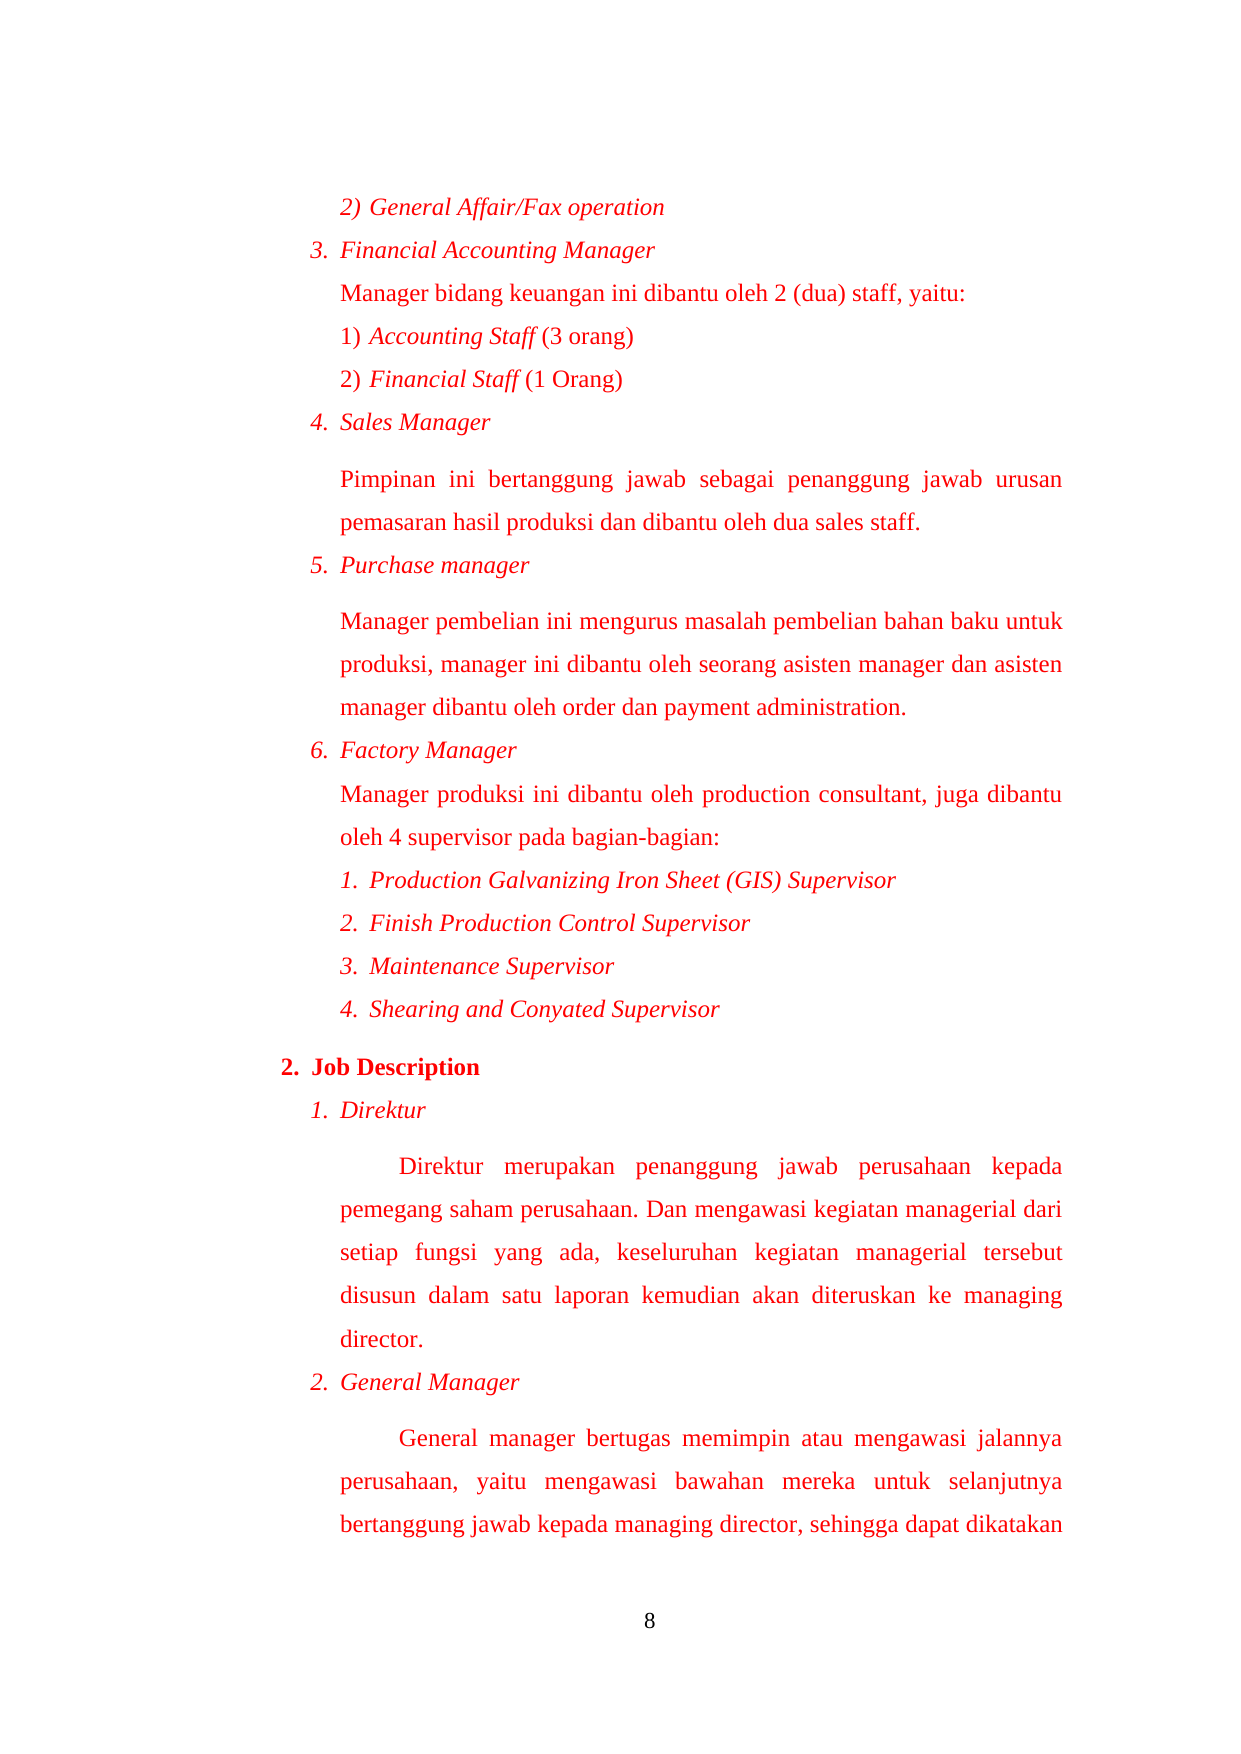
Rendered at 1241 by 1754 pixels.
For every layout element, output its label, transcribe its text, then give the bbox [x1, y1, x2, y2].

text Manager produksi ini dibantu oleh production consultant, juga dibantu oleh 4 supervisor pada bagian-bagian: [340, 779, 1063, 851]
list Pimpinan ini bertanggung jawab sebagai penanggung jawab urusan pemasaran hasil produksi dan dibantu oleh dua sales staff. [340, 464, 1063, 536]
list Financial Accounting Manager [310, 235, 1063, 264]
list Manager pembelian ini mengurus masalah pembelian bahan baku untuk produksi, manager ini dibantu oleh seorang asisten manager dan asisten manager dibantu oleh order dan payment administration. [340, 606, 1063, 721]
list Sales Manager [310, 407, 1063, 436]
list Direktur [310, 1095, 1063, 1124]
list Job Description [281, 1052, 1063, 1081]
list Maintenance Supervisor [340, 951, 1063, 980]
list Production Galvanizing Iron Sheet (GIS) Supervisor [340, 865, 1063, 894]
list Financial Staff (1 Orang) [340, 364, 1063, 393]
list General Manager [310, 1367, 1063, 1396]
list General Affair/Fax operation [340, 192, 1063, 221]
list Purchase manager [310, 550, 1063, 579]
list Finish Production Control Supervisor [340, 908, 1063, 937]
list Factory Manager [310, 736, 1063, 764]
list Direktur merupakan penanggung jawab perusahaan kepada pemegang saham perusahaan. Dan mengawasi kegiatan managerial dari setiap fungsi yang ada, keseluruhan kegiatan managerial tersebut disusun dalam satu laporan kemudian akan diteruskan ke managing director. [340, 1151, 1063, 1352]
text Manager bidang keuangan ini dibantu oleh 2 (dua) staff, yaitu: [340, 278, 1063, 307]
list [340, 1423, 1063, 1538]
list Accounting Staff (3 orang) [340, 321, 1063, 350]
list Shearing and Conyated Supervisor [340, 994, 1063, 1023]
